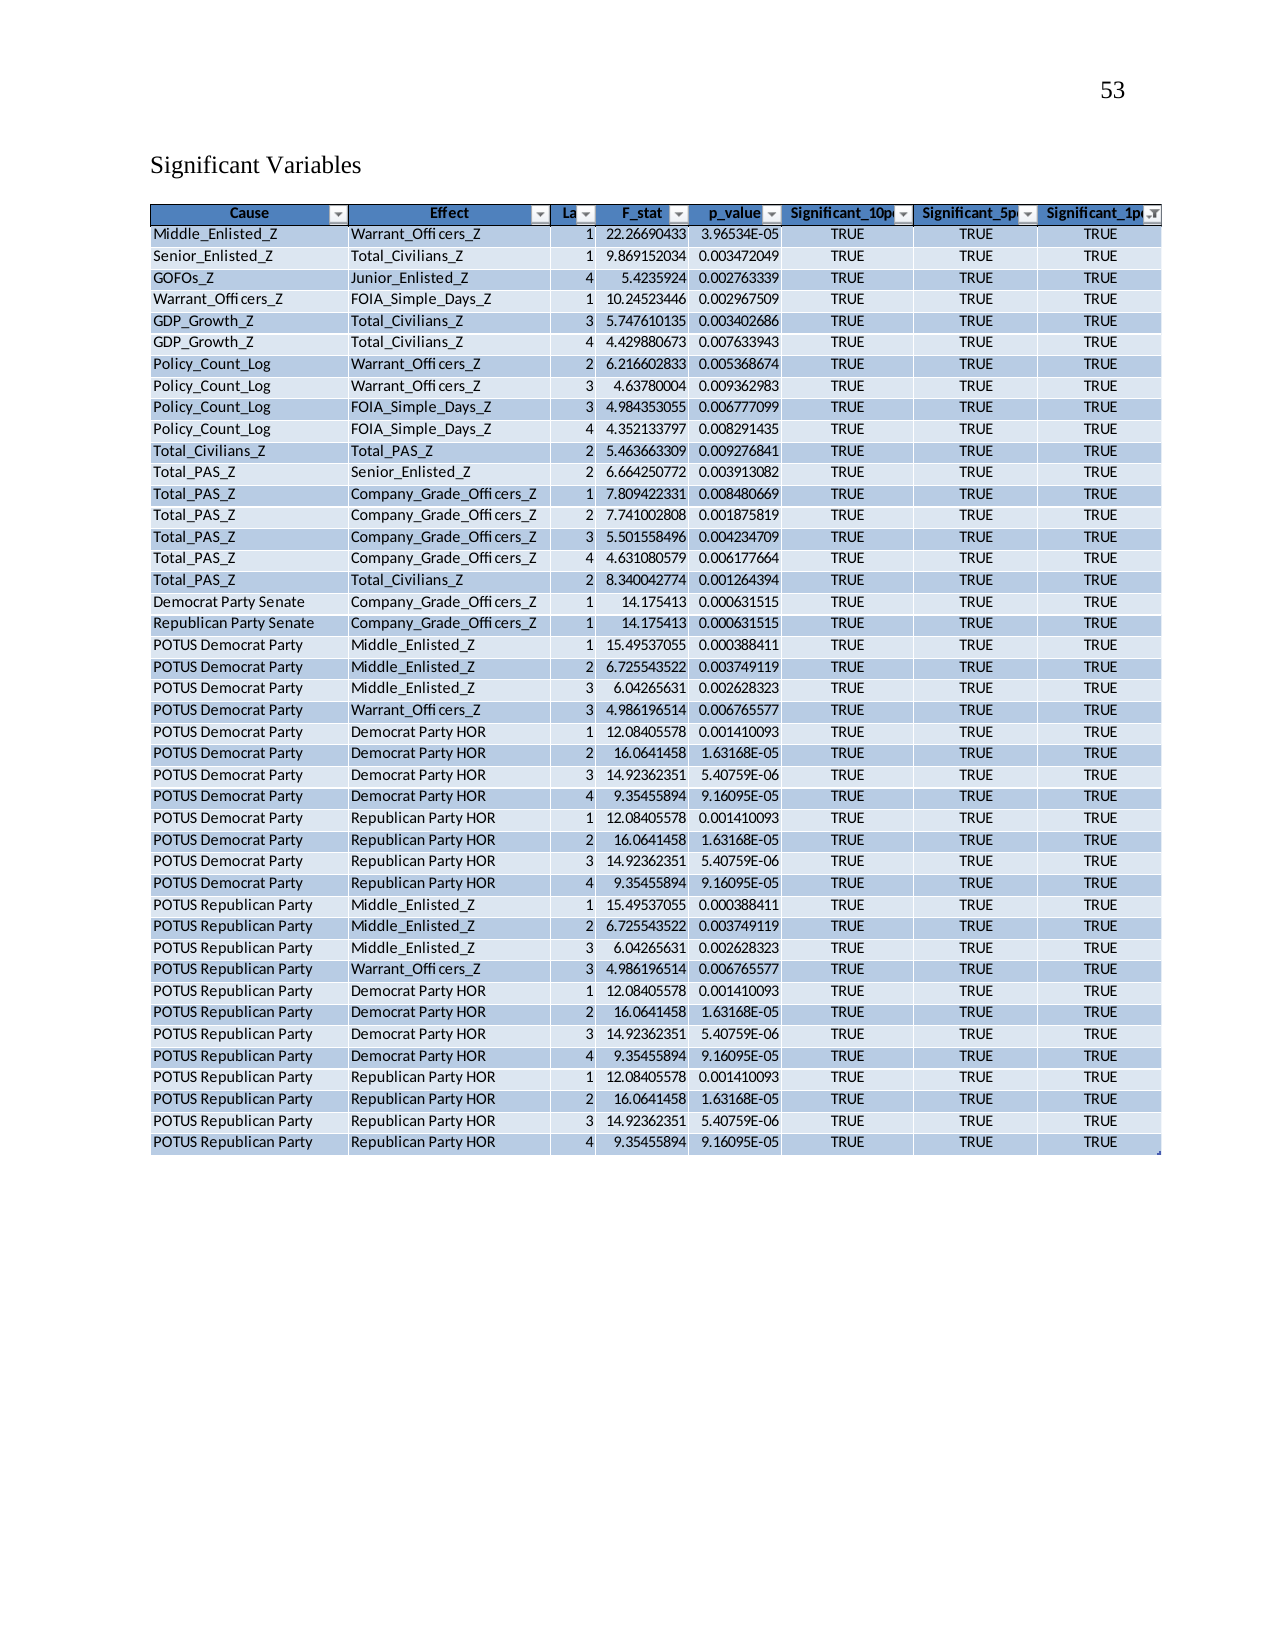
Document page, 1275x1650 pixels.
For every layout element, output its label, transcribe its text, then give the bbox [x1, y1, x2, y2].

text Significant Variables [150, 150, 1125, 179]
